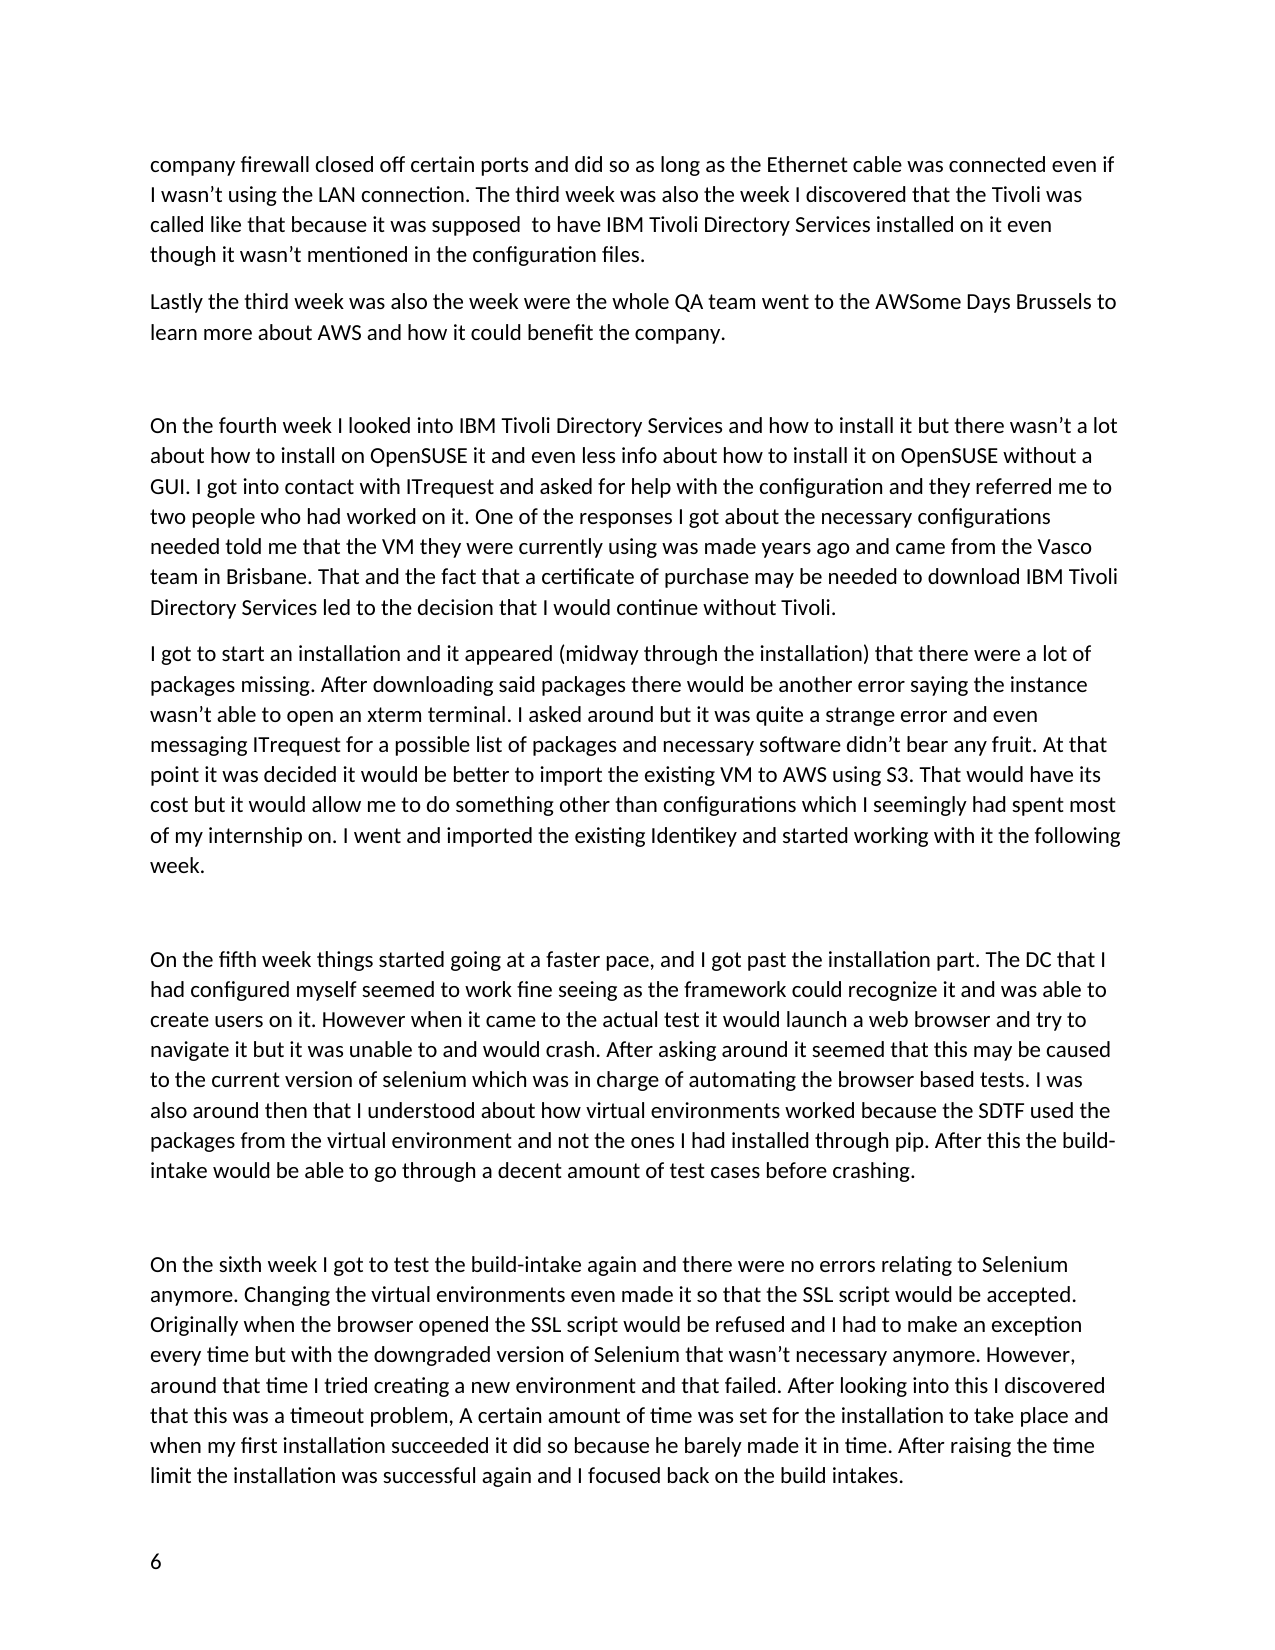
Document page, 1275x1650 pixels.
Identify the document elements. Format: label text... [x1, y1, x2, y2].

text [150, 150, 1125, 269]
text Lastly the third week was also the week were the whole QA team went to the AWSome Days Brussels to learn more about AWS and how it could benefit the company. [150, 287, 1125, 346]
text On the fourth week I looked into IBM Tivoli Directory Services and how to install it but there wasn’t a lot about how to install on OpenSUSE it and even less info about how to install it on OpenSUSE without a GUI. I got into contact with ITrequest and asked for help with the configuration and they referred me to two people who had worked on it. One of the responses I got about the necessary configurations needed told me that the VM they were currently using was made years ago and came from the Vasco team in Brisbane. That and the fact that a certificate of purchase may be needed to download IBM Tivoli Directory Services led to the decision that I would continue without Tivoli. [150, 411, 1125, 621]
text On the sixth week I got to test the build-intake again and there were no errors relating to Selenium anymore. Changing the virtual environments even made it so that the SSL script would be accepted. Originally when the browser opened the SSL script would be refused and I had to make an exception every time but with the downgraded version of Selenium that wasn’t necessary anymore. However, around that time I tried creating a new environment and that failed. After looking into this I discovered that this was a timeout problem, A certain amount of time was set for the installation to take place and when my first installation succeeded it did so because he barely made it in time. After raising the time limit the installation was successful again and I focused back on the build intakes. [150, 1250, 1125, 1489]
text On the fifth week things started going at a faster pace, and I got past the installation part. The DC that I had configured myself seemed to work fine seeing as the framework could recognize it and was able to create users on it. However when it came to the actual test it would launch a web browser and try to navigate it but it was unable to and would crash. After asking around it seemed that this may be caused to the current version of selenium which was in charge of automating the browser based tests. I was also around then that I understood about how virtual environments worked because the SDTF used the packages from the virtual environment and not the ones I had installed through pip. After this the build-intake would be able to go through a decent amount of test cases before crashing. [150, 945, 1125, 1184]
text I got to start an installation and it appeared (midway through the installation) that there were a lot of packages missing. After downloading said packages there would be another error saying the instance wasn’t able to open an xterm terminal. I asked around but it was quite a strange error and even messaging ITrequest for a possible list of packages and necessary software didn’t bear any fruit. At that point it was decided it would be better to import the existing VM to AWS using S3. That would have its cost but it would allow me to do something other than configurations which I seemingly had spent most of my internship on. I went and imported the existing Identikey and started working with it the following week. [150, 639, 1125, 879]
